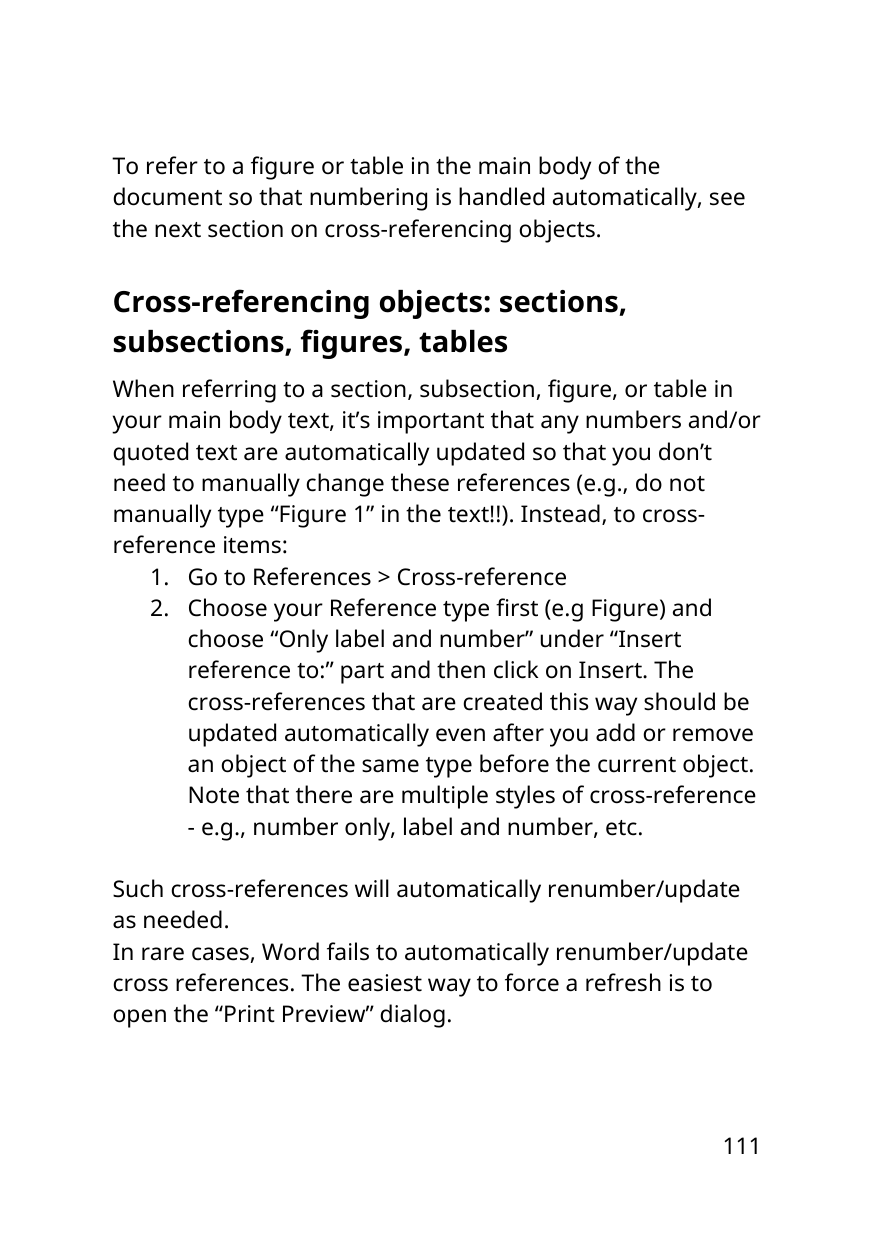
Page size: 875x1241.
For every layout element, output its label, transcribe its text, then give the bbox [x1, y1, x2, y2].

subtitle Cross-referencing objects: sections, subsections, figures, tables [112, 281, 762, 361]
list Go to References > Cross-reference [150, 561, 762, 592]
text In rare cases, Word fails to automatically renumber/update cross references. The easiest way to force a refresh is to open the “Print Preview” dialog. [112, 936, 762, 1029]
text Such cross-references will automatically renumber/update as needed. [112, 873, 762, 936]
text To refer to a figure or table in the main body of the document so that numbering is handled automatically, see the next section on cross-referencing objects. [112, 150, 762, 244]
text When referring to a section, subsection, figure, or table in your main body text, it’s important that any numbers and/or quoted text are automatically updated so that you don’t need to manually change these references (e.g., do not manually type “Figure 1” in the text!!). Instead, to cross-reference items: [112, 373, 762, 561]
list Choose your Reference type first (e.g Figure) and choose “Only label and number” under “Insert reference to:” part and then click on Insert. The cross-references that are created this way should be updated automatically even after you add or remove an object of the same type before the current object. Note that there are multiple styles of cross-reference - e.g., number only, label and number, etc. [150, 592, 762, 842]
